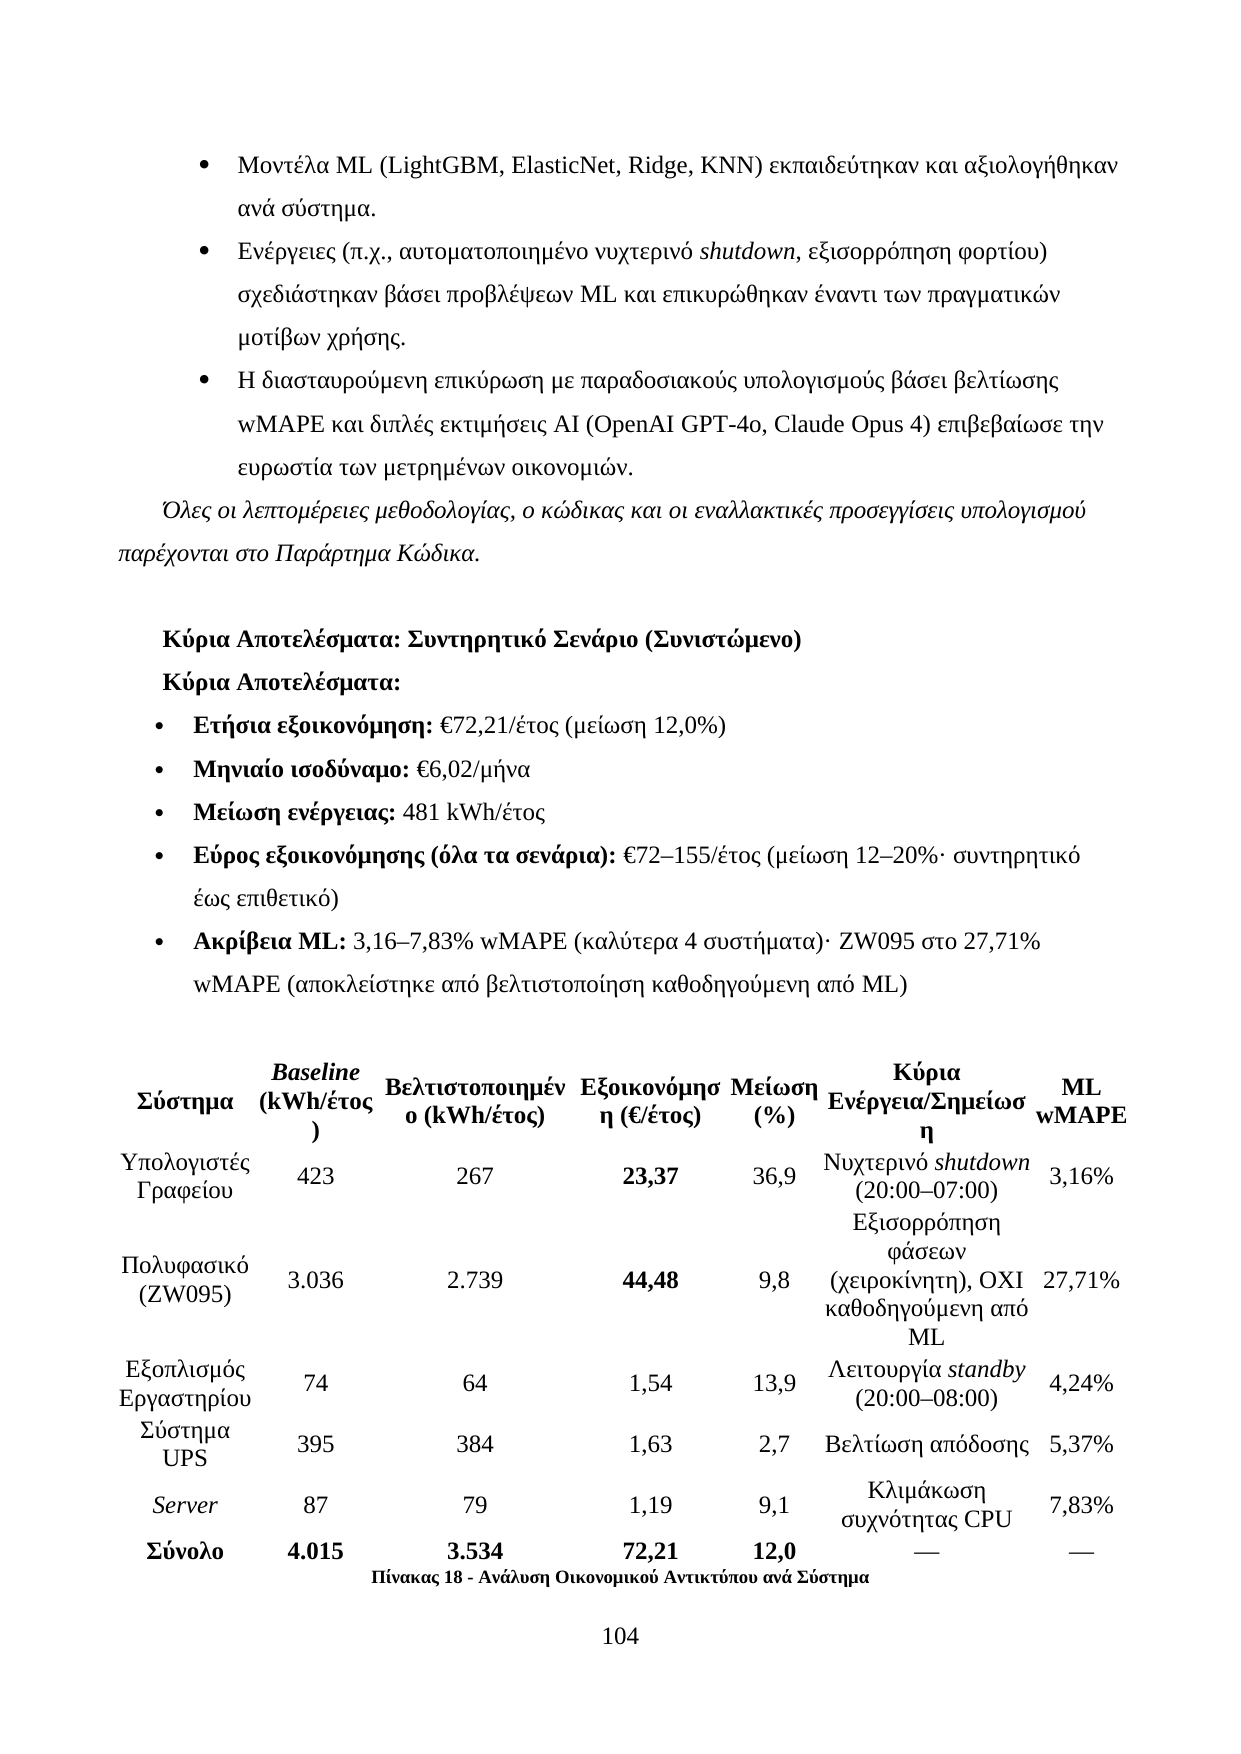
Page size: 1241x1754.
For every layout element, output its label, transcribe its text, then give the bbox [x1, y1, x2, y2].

text Όλες οι λεπτομέρειες μεθοδολογίας, ο κώδικας και οι εναλλακτικές προσεγγίσεις υπολογισμού παρέχονται στο Παράρτημα Κώδικα. [118, 495, 1122, 567]
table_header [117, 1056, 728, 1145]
text Πίνακας 18 - Ανάλυση Οικονομικού Αντικτύπου ανά Σύστημα [118, 1566, 1122, 1588]
list Μοντέλα ML (LightGBM, ElasticNet, Ridge, KNN) εκπαιδεύτηκαν και αξιολογήθηκαν ανά σύστημα. [200, 150, 1122, 222]
text Κύρια Αποτελέσματα: [118, 667, 1122, 696]
list Η διασταυρούμενη επικύρωση με παραδοσιακούς υπολογισμούς βάσει βελτίωσης wMAPE και διπλές εκτιμήσεις AI (OpenAI GPT-4o, Claude Opus 4) επιβεβαίωσε την ευρωστία των μετρημένων οικονομιών. [200, 366, 1122, 481]
list Μηνιαίο ισοδύναμο: €6,02/μήνα [156, 754, 1122, 782]
list Ετήσια εξοικονόμηση: €72,21/έτος (μείωση 12,0%) [156, 711, 1122, 739]
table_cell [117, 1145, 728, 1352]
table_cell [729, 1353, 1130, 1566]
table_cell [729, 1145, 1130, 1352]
list Ακρίβεια ML: 3,16–7,83% wMAPE (καλύτερα 4 συστήματα)· ZW095 στο 27,71% wMAPE (αποκλείστηκε από βελτιστοποίηση καθοδηγούμενη από ML) [156, 926, 1122, 998]
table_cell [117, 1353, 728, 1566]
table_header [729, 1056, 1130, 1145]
list Εύρος εξοικονόμησης (όλα τα σενάρια): €72–155/έτος (μείωση 12–20%· συντηρητικό έως επιθετικό) [156, 840, 1122, 912]
list Ενέργειες (π.χ., αυτοματοποιημένο νυχτερινό shutdown, εξισορρόπηση φορτίου) σχεδιάστηκαν βάσει προβλέψεων ML και επικυρώθηκαν έναντι των πραγματικών μοτίβων χρήσης. [200, 236, 1122, 351]
list Μείωση ενέργειας: 481 kWh/έτος [156, 797, 1122, 826]
text Κύρια Αποτελέσματα: Συντηρητικό Σενάριο (Συνιστώμενο) [118, 624, 1122, 653]
